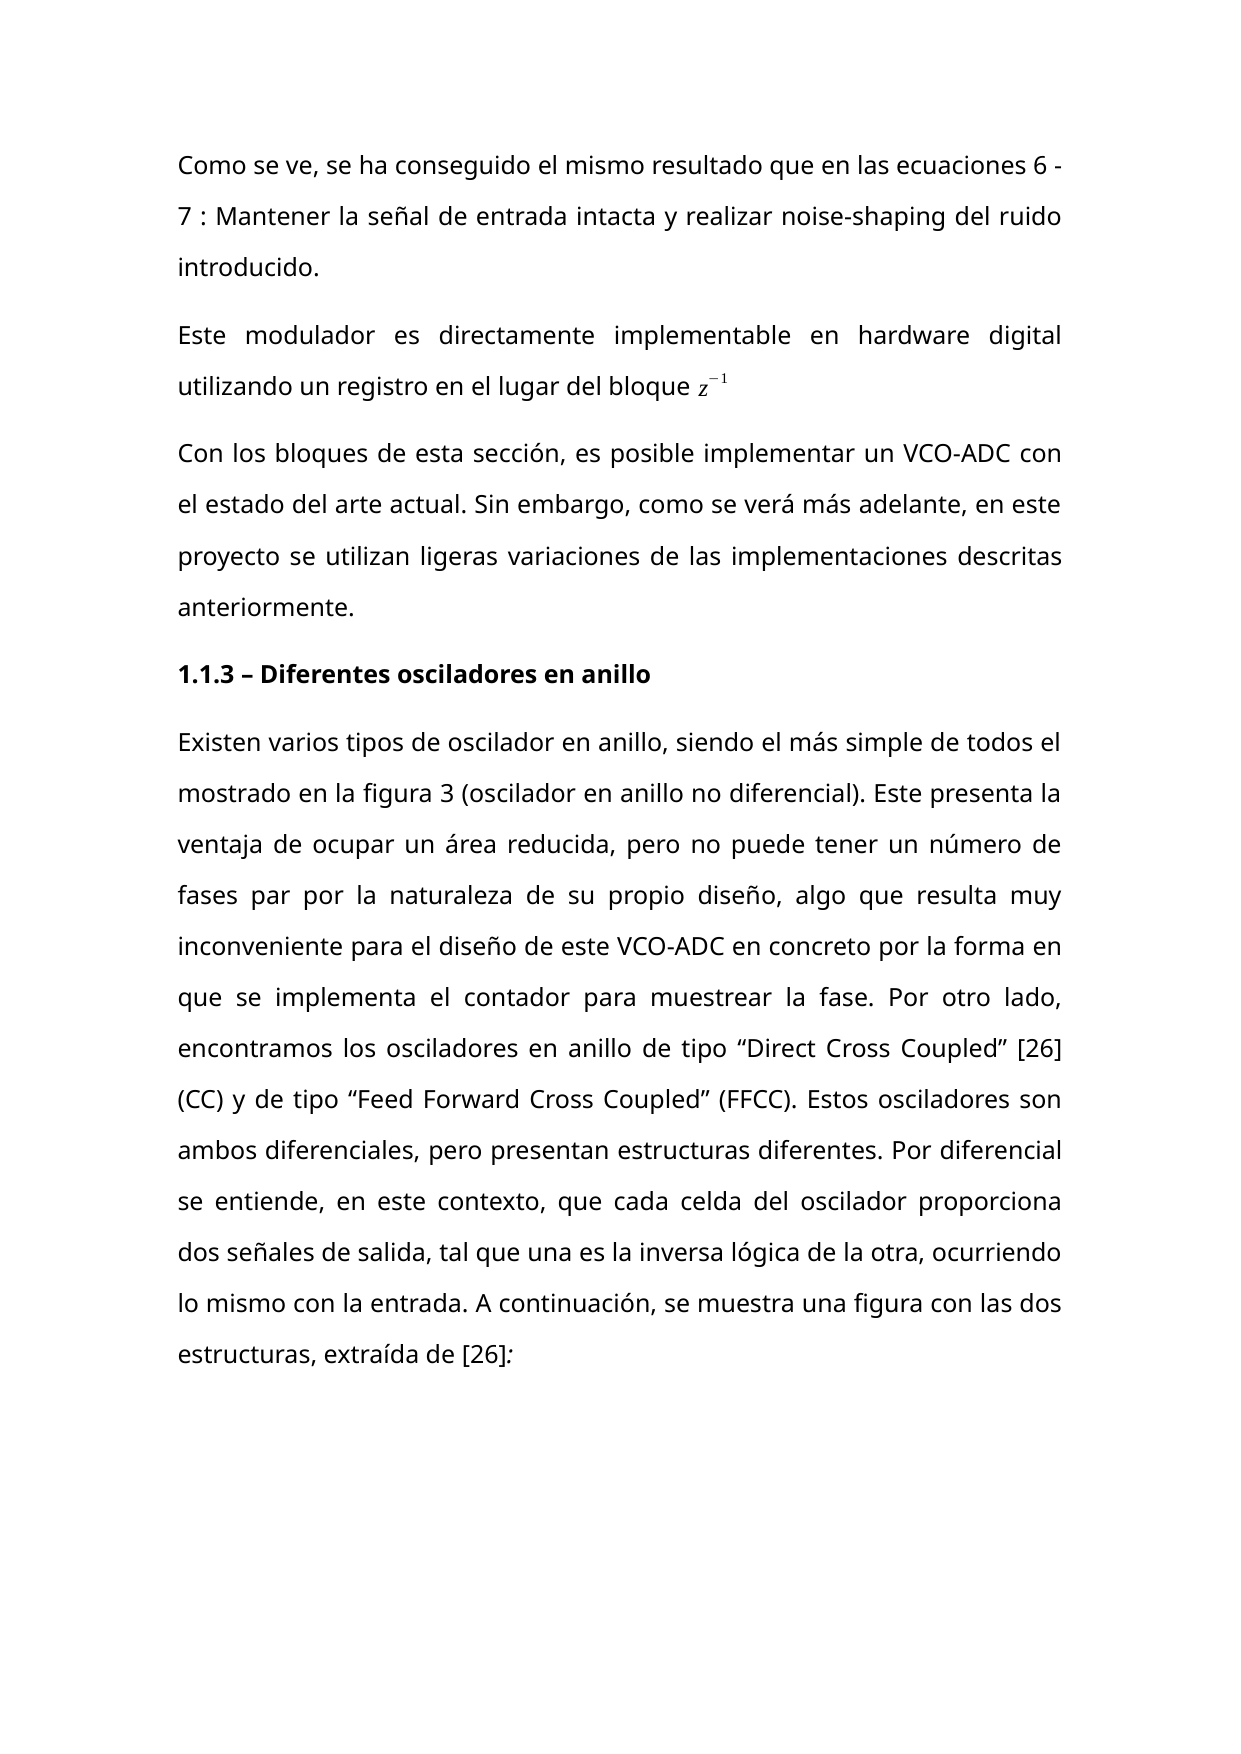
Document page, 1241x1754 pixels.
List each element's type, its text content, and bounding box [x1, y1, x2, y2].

text Este modulador es directamente implementable en hardware digital utilizando un registro en el lugar del bloque [177, 317, 1063, 402]
subtitle 1.1.3 – Diferentes osciladores en anillo [177, 657, 1063, 691]
text Como se ve, se ha conseguido el mismo resultado que en las ecuaciones 6 - 7 : Mantener la señal de entrada intacta y realizar noise-shaping del ruido introducido. [177, 148, 1063, 284]
text Con los bloques de esta sección, es posible implementar un VCO-ADC con el estado del arte actual. Sin embargo, como se verá más adelante, en este proyecto se utilizan ligeras variaciones de las implementaciones descritas anteriormente. [177, 436, 1063, 623]
text Existen varios tipos de oscilador en anillo, siendo el más simple de todos el mostrado en la figura 3 (oscilador en anillo no diferencial). Este presenta la ventaja de ocupar un área reducida, pero no puede tener un número de fases par por la naturaleza de su propio diseño, algo que resulta muy inconveniente para el diseño de este VCO-ADC en concreto por la forma en que se implementa el contador para muestrear la fase. Por otro lado, encontramos los osciladores en anillo de tipo “Direct Cross Coupled” [26] (CC) y de tipo “Feed Forward Cross Coupled” (FFCC). Estos osciladores son ambos diferenciales, pero presentan estructuras diferentes. Por diferencial se entiende, en este contexto, que cada celda del oscilador proporciona dos señales de salida, tal que una es la inversa lógica de la otra, ocurriendo lo mismo con la entrada. A continuación, se muestra una figura con las dos estructuras, extraída de [26]: [177, 725, 1063, 1371]
